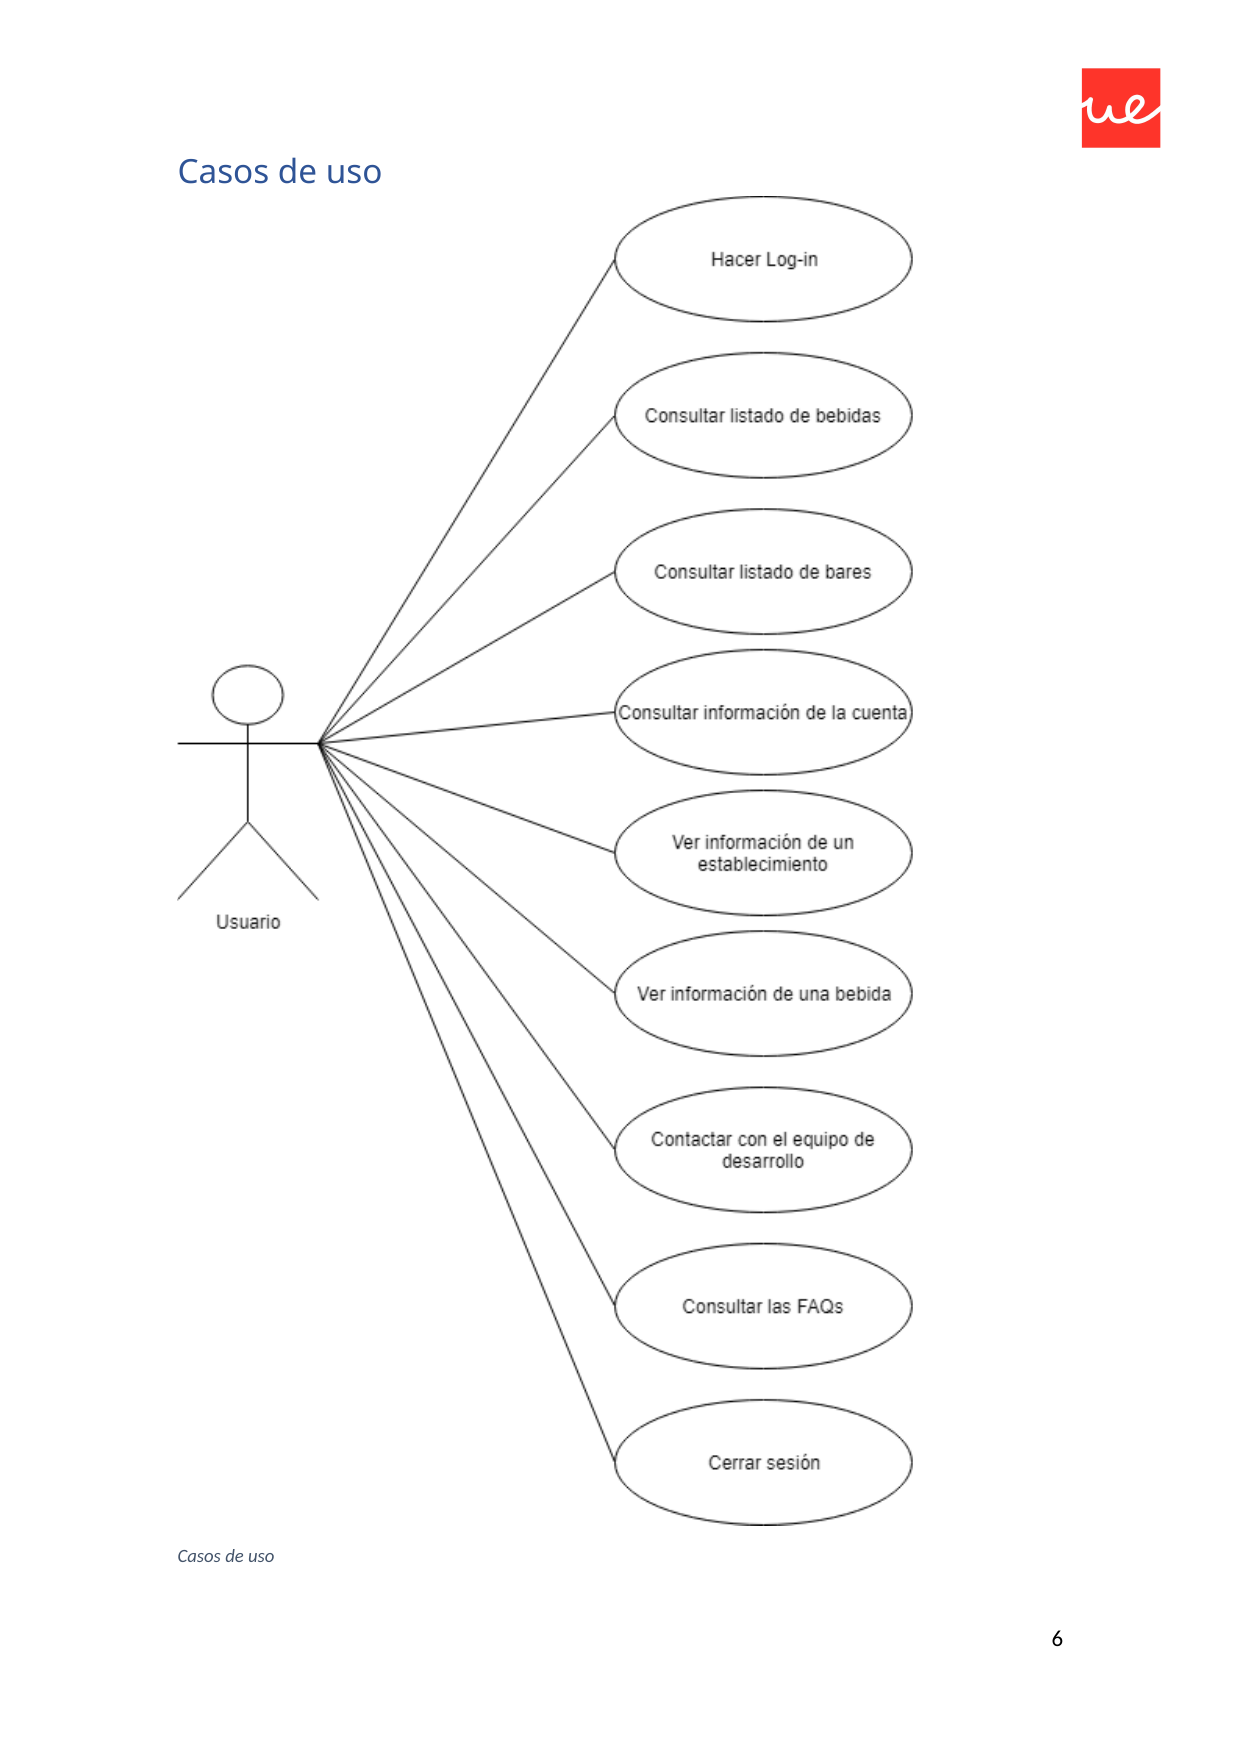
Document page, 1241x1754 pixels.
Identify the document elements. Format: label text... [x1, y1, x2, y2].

picture [177, 196, 913, 1526]
picture [1081, 68, 1161, 148]
text Casos de uso [177, 1544, 1063, 1567]
subtitle Casos de uso [177, 148, 1063, 193]
